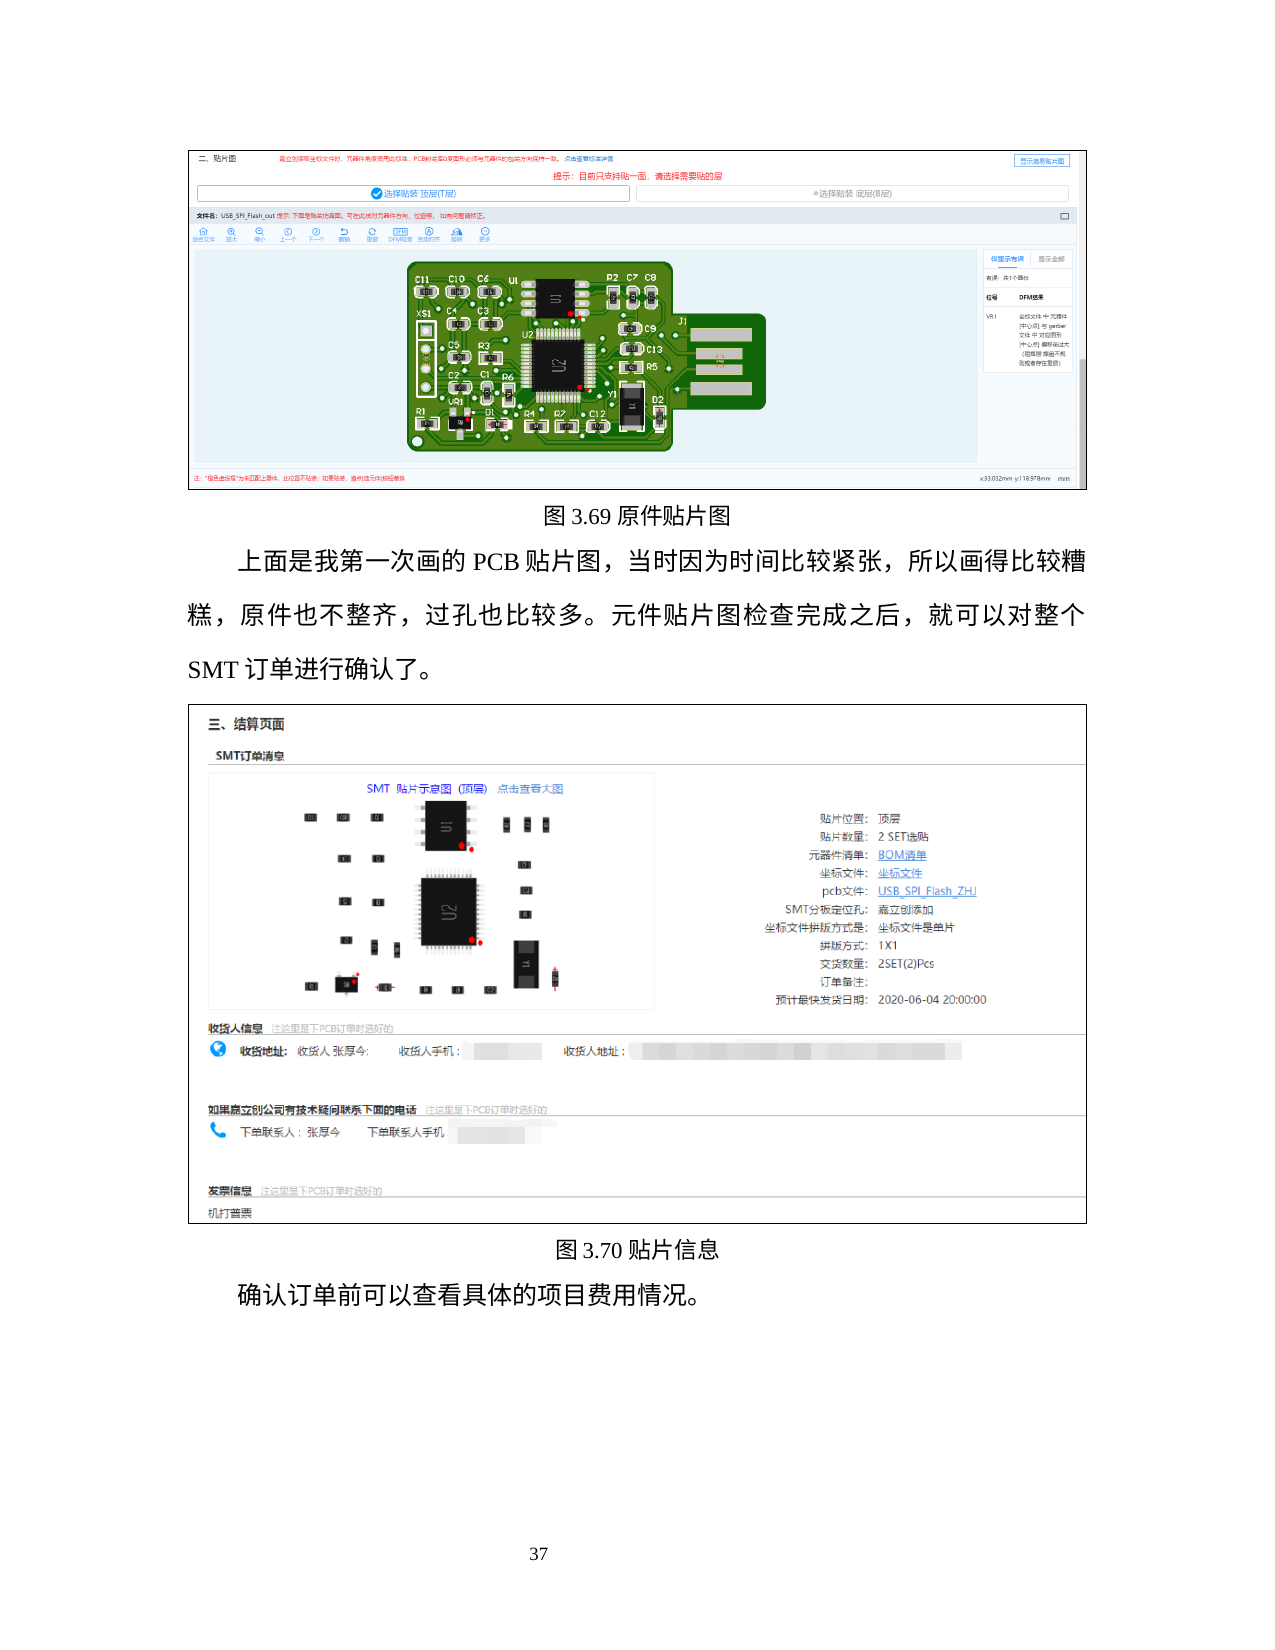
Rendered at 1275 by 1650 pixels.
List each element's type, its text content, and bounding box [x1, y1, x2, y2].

text 上面是我第一次画的PCB贴片图，当时因为时间比较紧张，所以画得比较糟糕，原件也不整齐，过孔也比较多。元件贴片图检查完成之后，就可以对整个SMT订单进行确认了。 [187, 541, 1087, 686]
picture [189, 705, 1086, 1223]
text 图3.69 原件贴片图 [187, 498, 1087, 531]
picture [189, 151, 1086, 489]
text 确认订单前可以查看具体的项目费用情况。 [187, 1275, 1087, 1312]
text 图3.70 贴片信息 [187, 1232, 1087, 1265]
